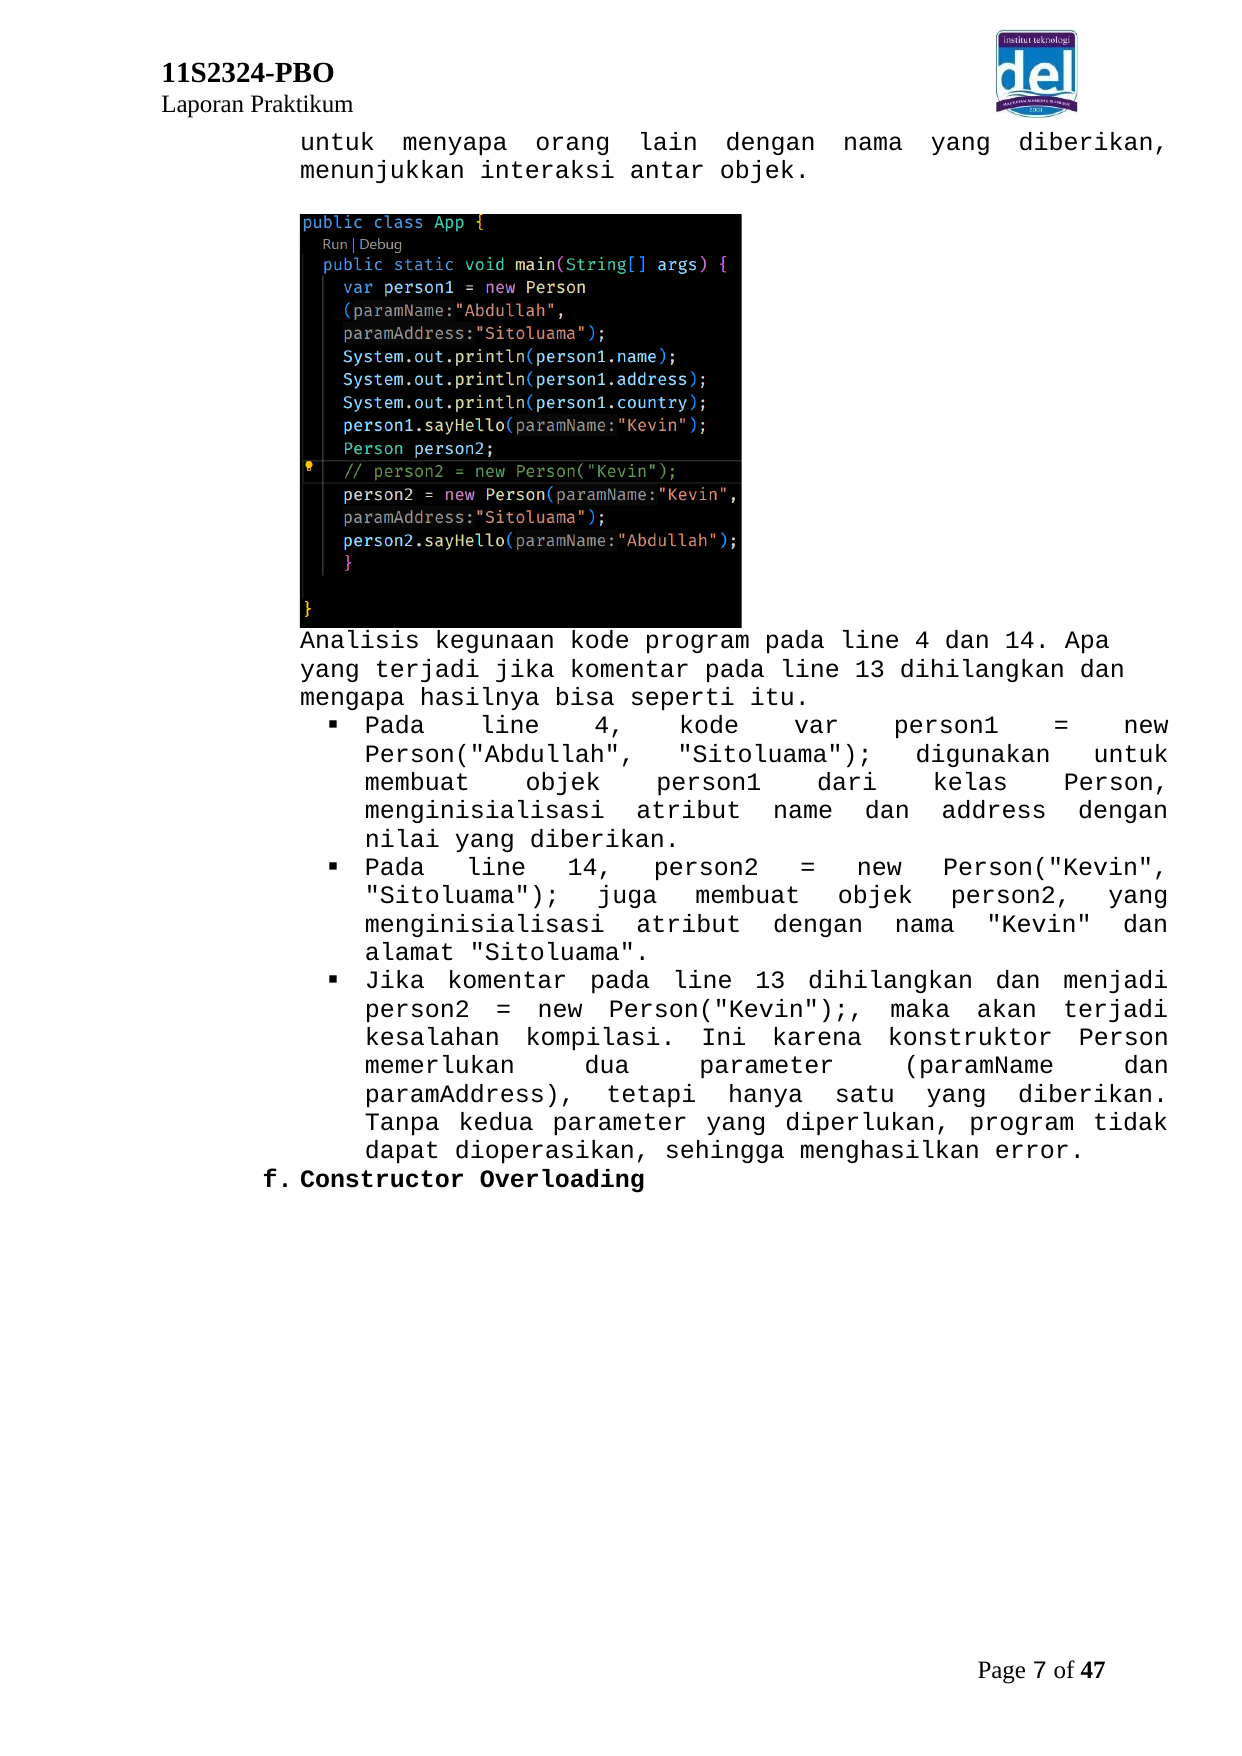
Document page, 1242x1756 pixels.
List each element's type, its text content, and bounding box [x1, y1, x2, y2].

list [300, 129, 1169, 186]
list Pada line 14, person2 = new Person("Kevin", "Sitoluama"); juga membuat objek person2, yang menginisialisasi atribut dengan nama "Kevin" dan alamat "Sitoluama". [327, 854, 1169, 968]
list Jika komentar pada line 13 dihilangkan dan menjadi person2 = new Person("Kevin");, maka akan terjadi kesalahan kompilasi. Ini karena konstruktor Person memerlukan dua parameter (paramName dan paramAddress), tetapi hanya satu yang diberikan. Tanpa kedua parameter yang diperlukan, program tidak dapat dioperasikan, sehingga menghasilkan error. [327, 968, 1169, 1166]
picture [299, 214, 742, 628]
list Analisis kegunaan kode program pada line 4 dan 14. Apa yang terjadi jika komentar pada line 13 dihilangkan dan mengapa hasilnya bisa seperti itu. [300, 628, 1169, 713]
list Pada line 4, kode var person1 = new Person("Abdullah", "Sitoluama"); digunakan untuk membuat objek person1 dari kelas Person, menginisialisasi atribut name dan address dengan nilai yang diberikan. [327, 713, 1169, 854]
picture [995, 29, 1078, 118]
list Constructor Overloading [262, 1166, 1169, 1194]
